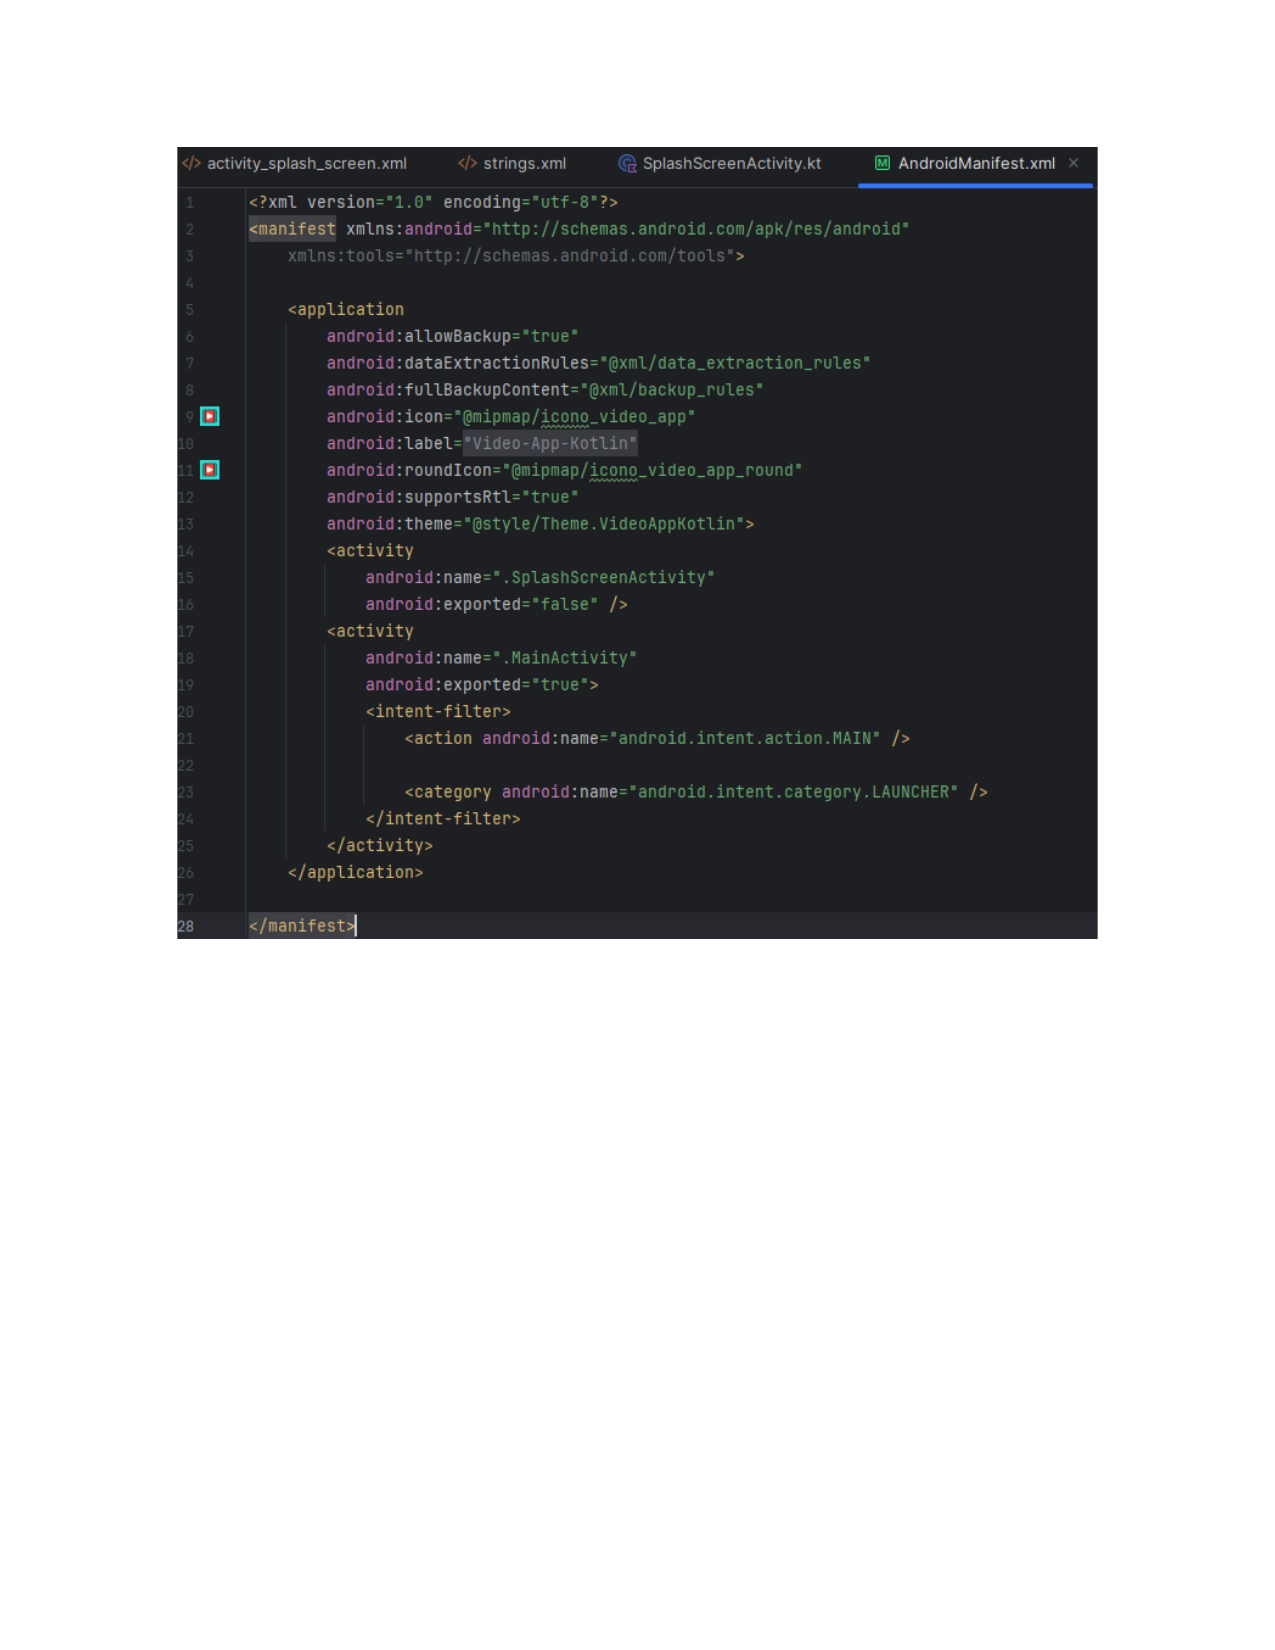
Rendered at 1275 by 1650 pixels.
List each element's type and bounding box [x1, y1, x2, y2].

picture [177, 147, 1098, 939]
